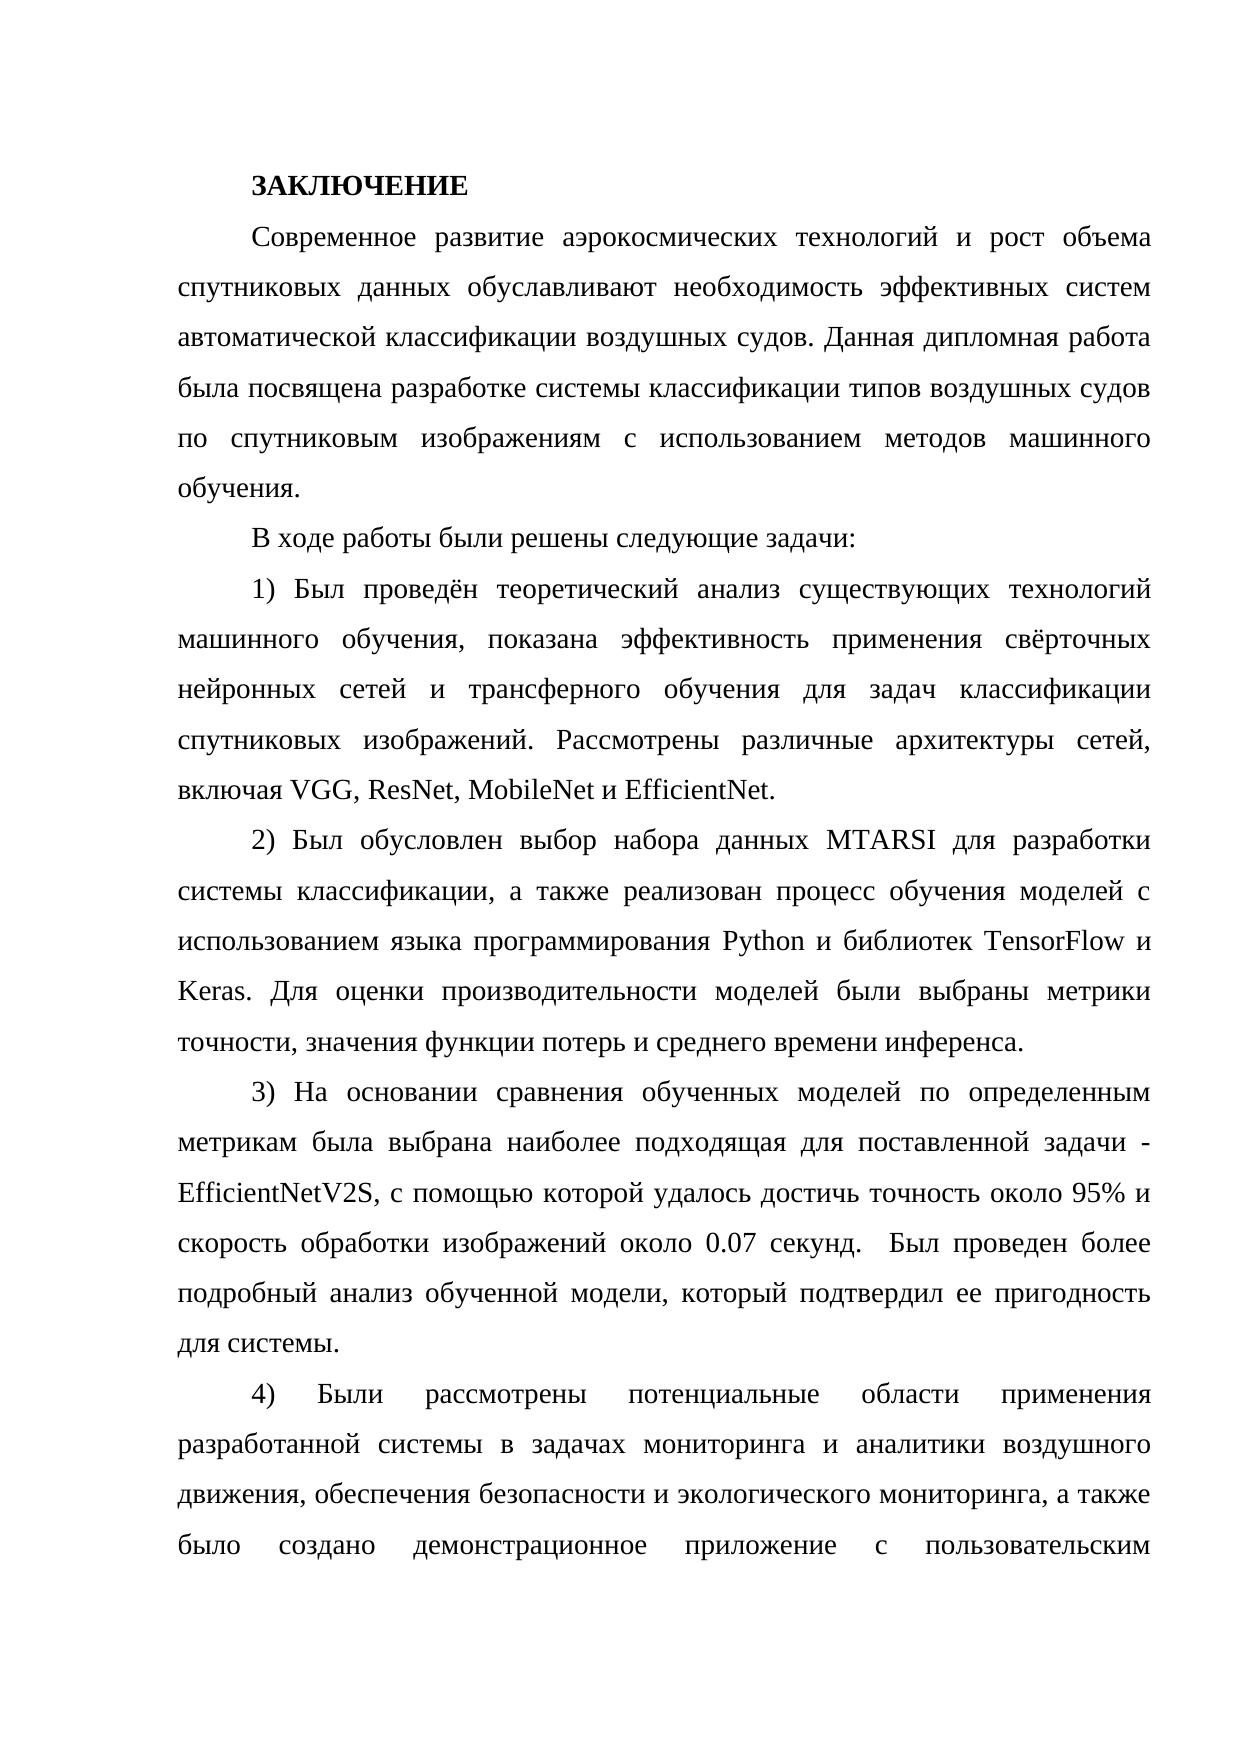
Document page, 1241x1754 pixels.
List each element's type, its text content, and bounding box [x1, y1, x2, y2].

text 1) Был проведён теоретический анализ существующих технологий машинного обучения, показана эффективность применения свёрточных нейронных сетей и трансферного обучения для задач классификации спутниковых изображений. Рассмотрены различные архитектуры сетей, включая VGG, ResNet, MobileNet и EfficientNet. [177, 571, 1152, 806]
text В ходе работы были решены следующие задачи: [177, 521, 1152, 554]
text Современное развитие аэрокосмических технологий и рост объема спутниковых данных обуславливают необходимость эффективных систем автоматической классификации воздушных судов. Данная дипломная работа была посвящена разработке системы классификации типов воздушных судов по спутниковым изображениям с использованием методов машинного обучения. [177, 219, 1152, 504]
text 2) Был обусловлен выбор набора данных MTARSI для разработки системы классификации, а также реализован процесс обучения моделей с использованием языка программирования Python и библиотек TensorFlow и Keras. Для оценки производительности моделей были выбраны метрики точности, значения функции потерь и среднего времени инференса. [177, 822, 1152, 1057]
text ЗАКЛЮЧЕНИЕ [177, 168, 1152, 202]
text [177, 1376, 1152, 1560]
text 3) На основании сравнения обученных моделей по определенным метрикам была выбрана наиболее подходящая для поставленной задачи - EfficientNetV2S, с помощью которой удалось достичь точность около 95% и скорость обработки изображений около 0.07 секунд. Был проведен более подробный анализ обученной модели, который подтвердил ее пригодность для системы. [177, 1074, 1152, 1359]
